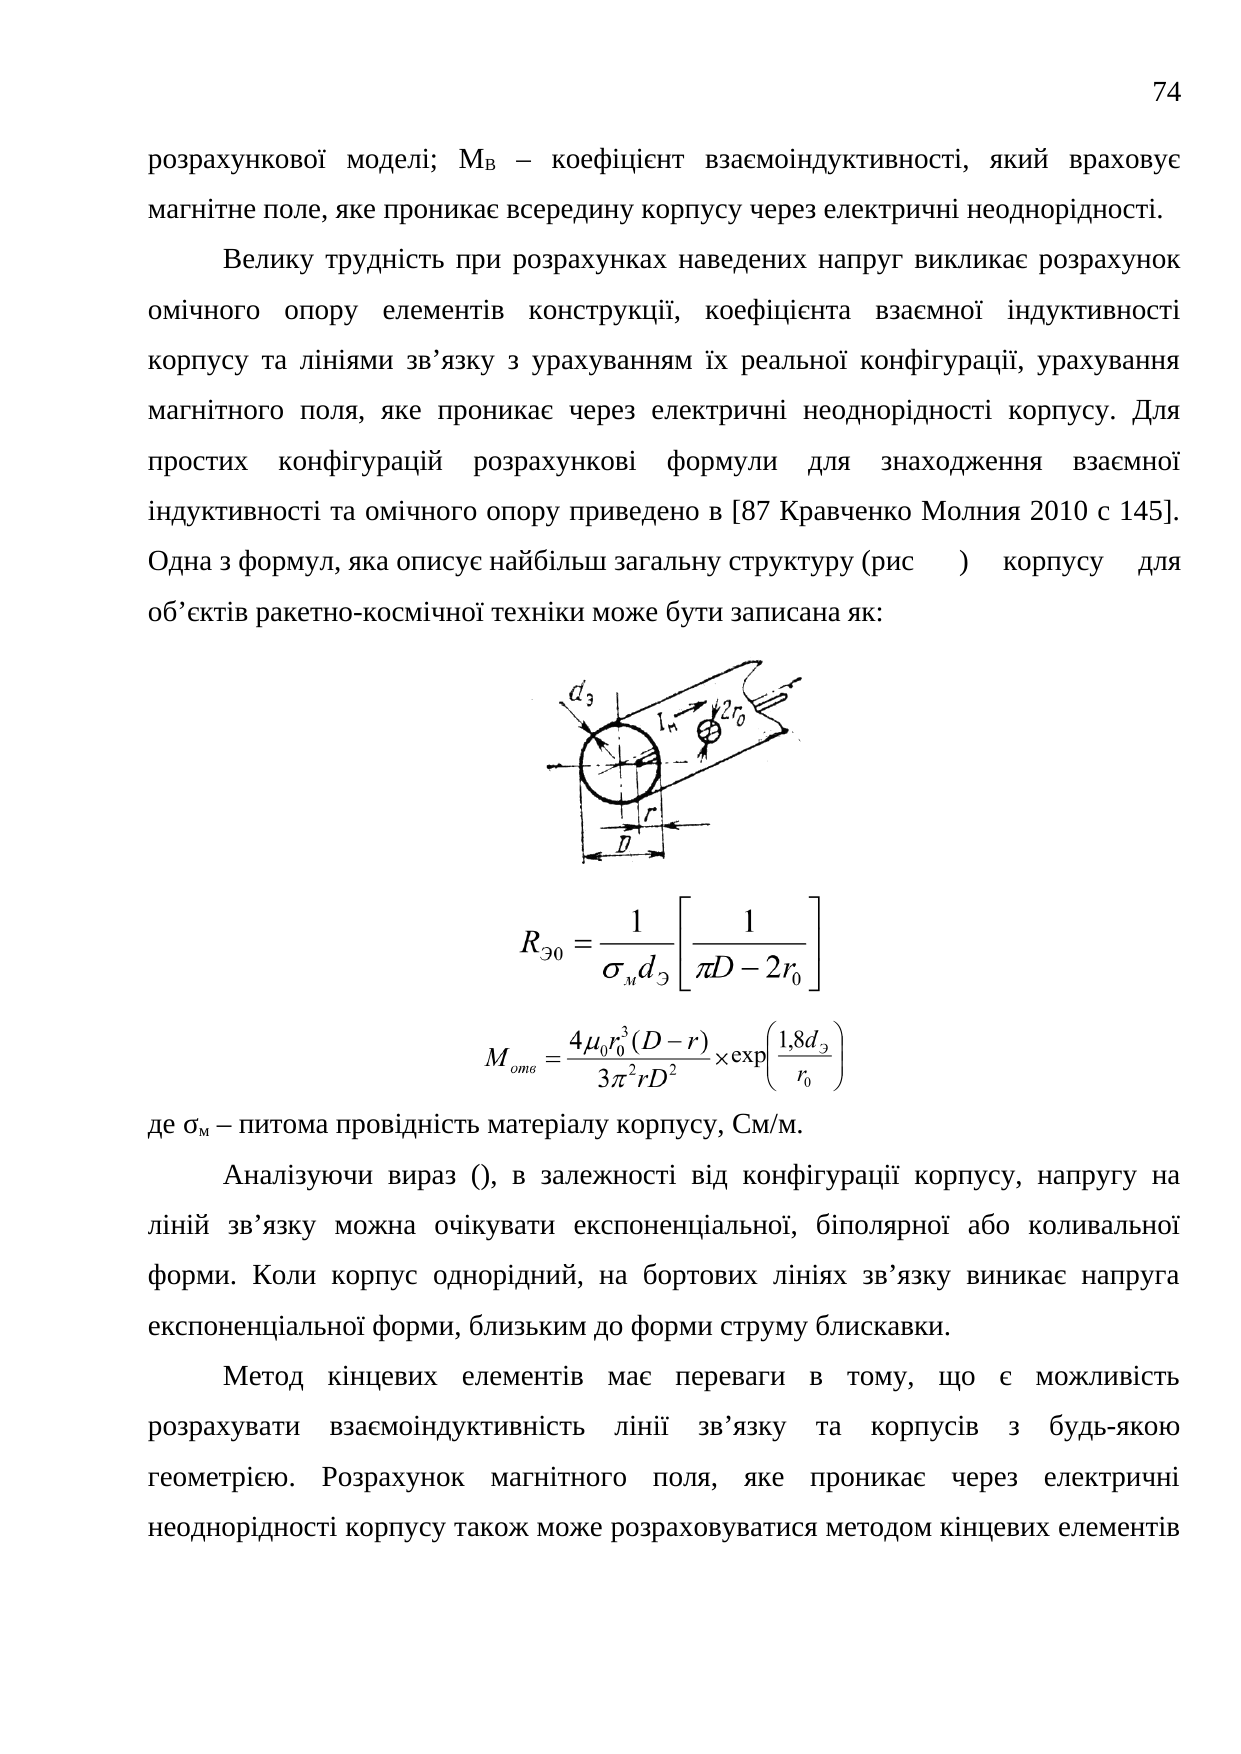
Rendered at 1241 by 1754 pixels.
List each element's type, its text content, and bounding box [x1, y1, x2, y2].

picture [505, 882, 824, 1004]
picture [483, 1016, 846, 1094]
text Аналізуючи вираз (), в залежності від конфігурації корпусу, напругу на ліній зв’язку можна очікувати експоненціальної, біполярної або коливальної форми. Коли корпус однорідний, на бортових лініях зв’язку виникає напруга експоненціальної форми, близьким до форми струму блискавки. [148, 1157, 1181, 1341]
text де σм – питома провідність матеріалу корпусу, См/м. [148, 1106, 1181, 1140]
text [148, 141, 1181, 225]
picture [498, 656, 829, 870]
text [148, 1358, 1181, 1542]
text Велику трудність при розрахунках наведених напруг викликає розрахунок омічного опору елементів конструкції, коефіцієнта взаємної індуктивності корпусу та лініями зв’язку з урахуванням їх реальної конфігурації, урахування магнітного поля, яке проникає через електричні неоднорідності корпусу. Для простих конфігурацій розрахункові формули для знаходження взаємної індуктивності та омічного опору приведено в [87 Кравченко Молния 2010 с 145]. Одна з формул, яка описує найбільш загальну структуру (рис ) корпусу для об’єктів ракетно-космічної техніки може бути записана як: [148, 242, 1181, 627]
